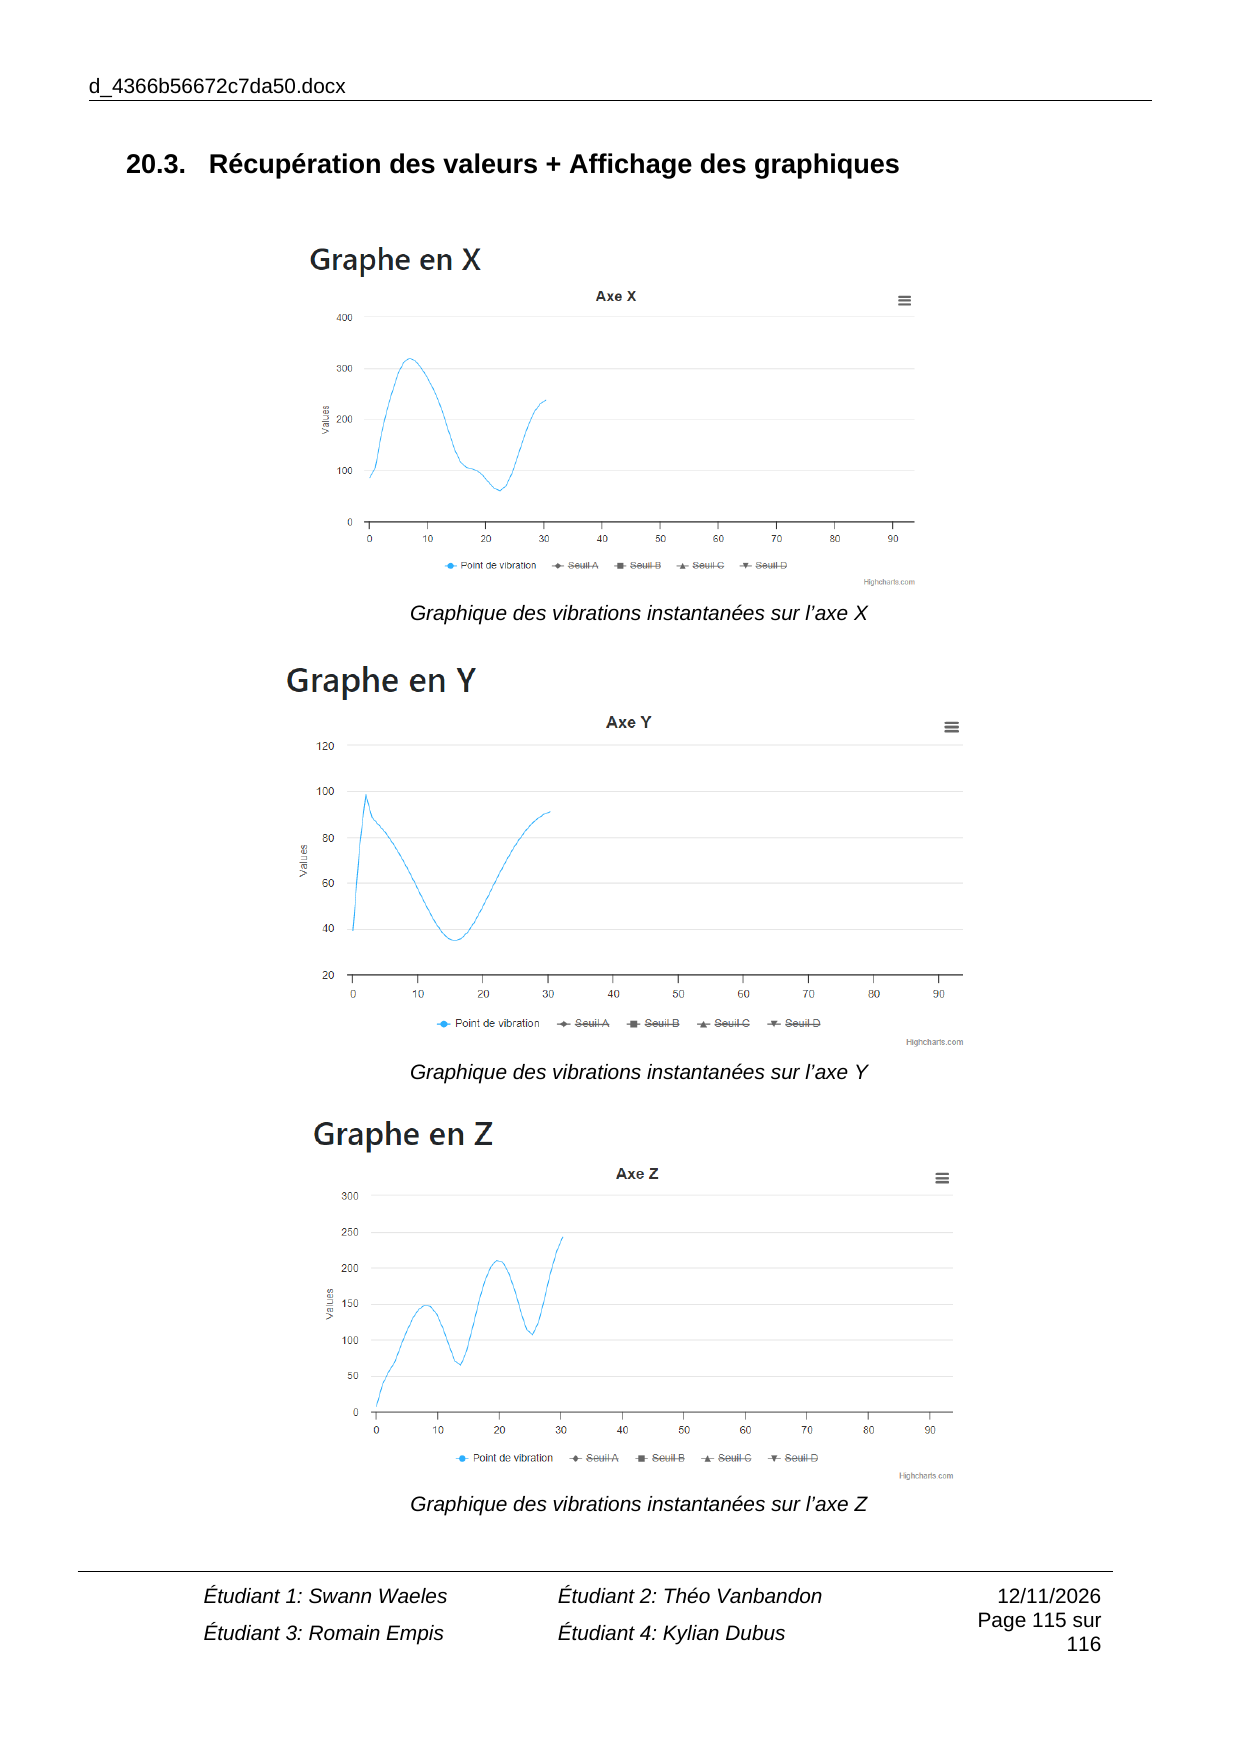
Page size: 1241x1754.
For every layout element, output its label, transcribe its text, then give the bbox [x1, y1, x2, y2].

picture [293, 1108, 985, 1492]
picture [271, 648, 1007, 1061]
text Graphique des vibrations instantanées sur l’axe Z [126, 1492, 1152, 1516]
text Graphique des vibrations instantanées sur l’axe Y [126, 1060, 1152, 1084]
text Graphique des vibrations instantanées sur l’axe X [126, 601, 1152, 624]
subtitle Récupération des valeurs + Affichage des graphiques [126, 148, 1152, 179]
picture [297, 239, 981, 601]
